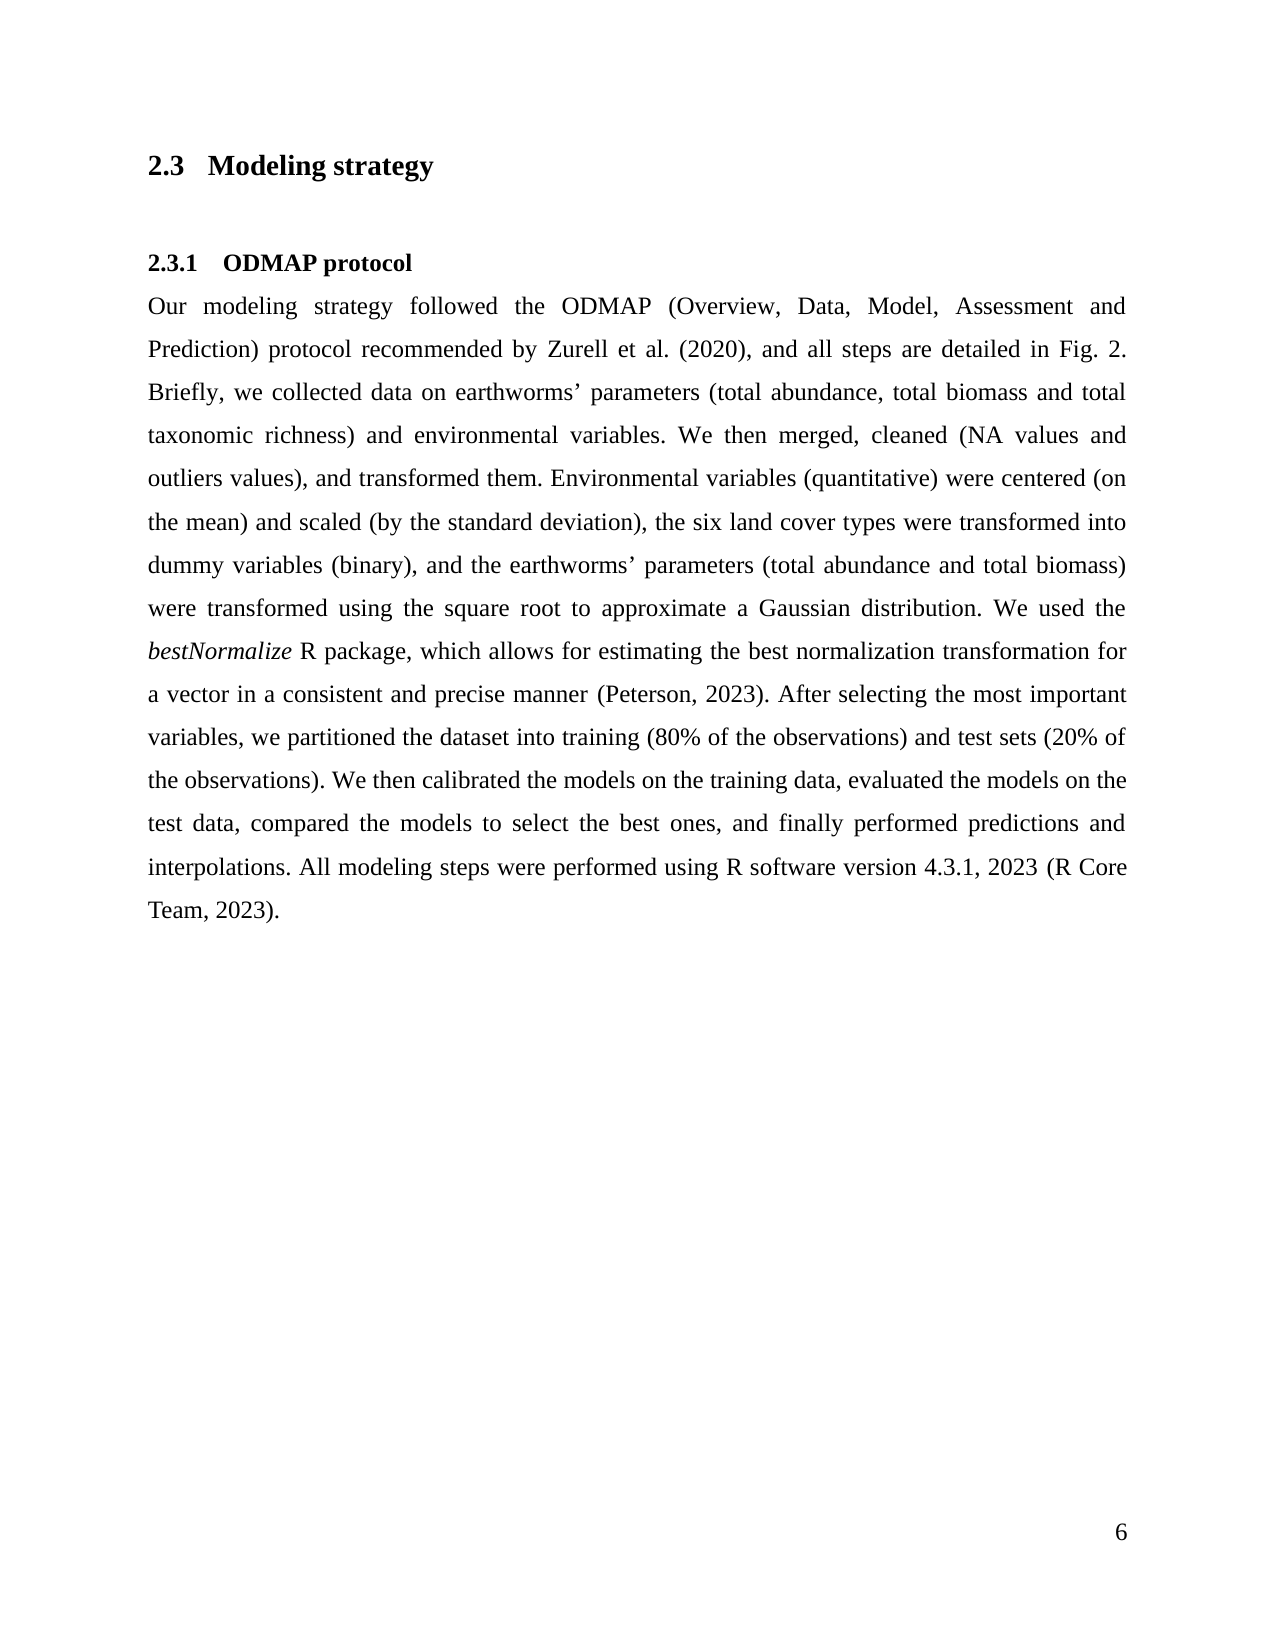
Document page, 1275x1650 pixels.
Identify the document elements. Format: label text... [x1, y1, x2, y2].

subtitle ODMAP protocol [148, 248, 1127, 277]
subtitle Modeling strategy [148, 148, 1127, 181]
text Our modeling strategy followed the ODMAP (Overview, Data, Model, Assessment and Prediction) protocol recommended by Zurell et al. (2020), and all steps are detailed in Fig. 2. Briefly, we collected data on earthworms’ parameters (total abundance, total biomass and total taxonomic richness) and environmental variables. We then merged, cleaned (NA values and outliers values), and transformed them. Environmental variables (quantitative) were centered (on the mean) and scaled (by the standard deviation), the six land cover types were transformed into dummy variables (binary), and the earthworms’ parameters (total abundance and total biomass) were transformed using the square root to approximate a Gaussian distribution. We used the bestNormalize R package, which allows for estimating the best normalization transformation for a vector in a consistent and precise manner (Peterson, 2023). After selecting the most important variables, we partitioned the dataset into training (80% of the observations) and test sets (20% of the observations). We then calibrated the models on the training data, evaluated the models on the test data, compared the models to select the best ones, and finally performed predictions and interpolations. All modeling steps were performed using R software version 4.3.1, 2023 (R Core Team, 2023). [148, 291, 1127, 923]
